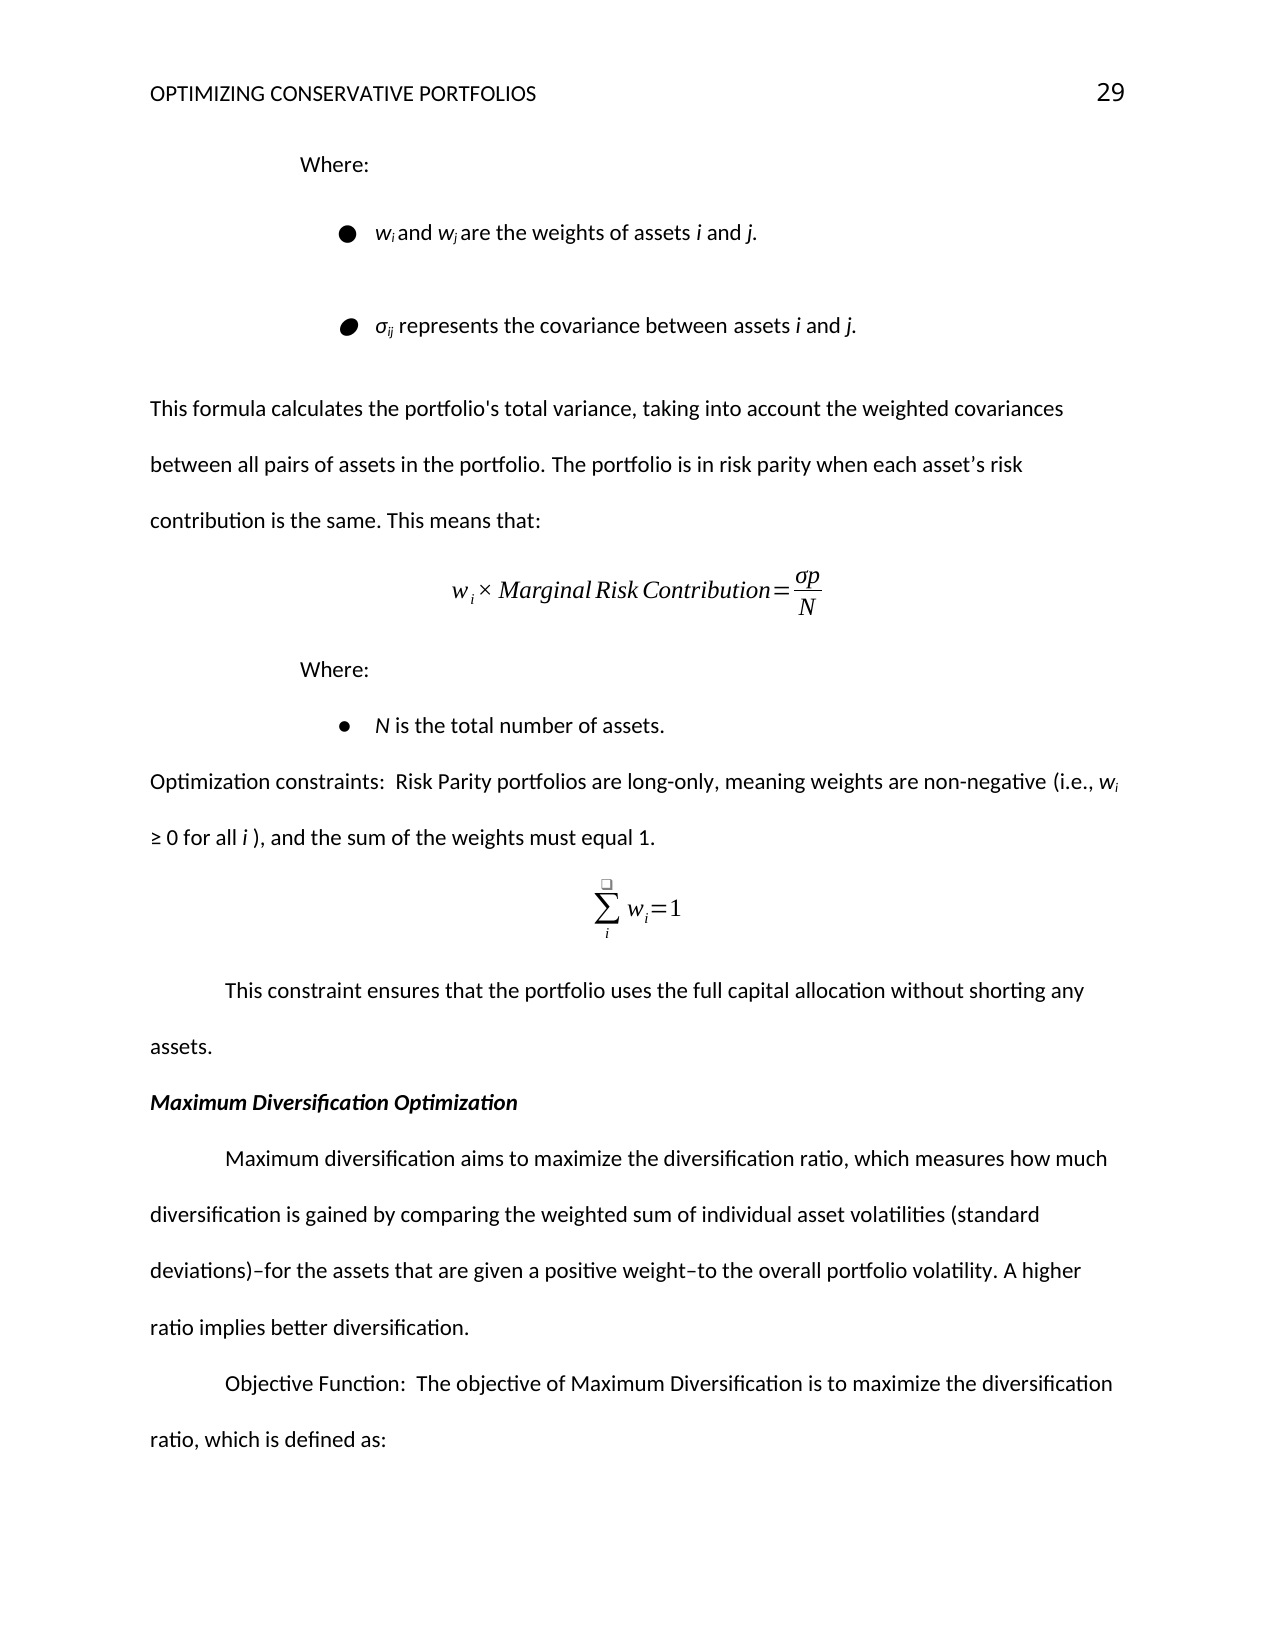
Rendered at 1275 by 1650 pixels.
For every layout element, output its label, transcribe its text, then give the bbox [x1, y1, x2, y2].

list wi and wj are the weights of assets i and j. [337, 206, 1125, 253]
text Where: [225, 655, 1125, 683]
list σij represents the covariance between assets i and j. [337, 300, 1125, 347]
text Where: [300, 150, 1125, 178]
text Objective Function: The objective of Maximum Diversification is to maximize the diversification ratio, which is defined as: [150, 1369, 1125, 1453]
text Maximum diversification aims to maximize the diversification ratio, which measures how much diversification is gained by comparing the weighted sum of individual asset volatilities (standard deviations)–for the assets that are given a positive weight–to the overall portfolio volatility. A higher ratio implies better diversification. [150, 1144, 1125, 1341]
text Optimization constraints: Risk Parity portfolios are long-only, meaning weights are non-negative (i.e., wi ≥ 0 for all і ), and the sum of the weights must equal 1. [150, 767, 1125, 851]
text This formula calculates the portfolio's total variance, taking into account the weighted covariances between all pairs of assets in the portfolio. The portfolio is in risk parity when each asset’s risk contribution is the same. This means that: [150, 394, 1125, 534]
text This constraint ensures that the portfolio uses the full capital allocation without shorting any assets. [150, 976, 1125, 1061]
text Maximum Diversification Optimization [150, 1088, 1125, 1117]
list N is the total number of assets. [337, 711, 1125, 739]
